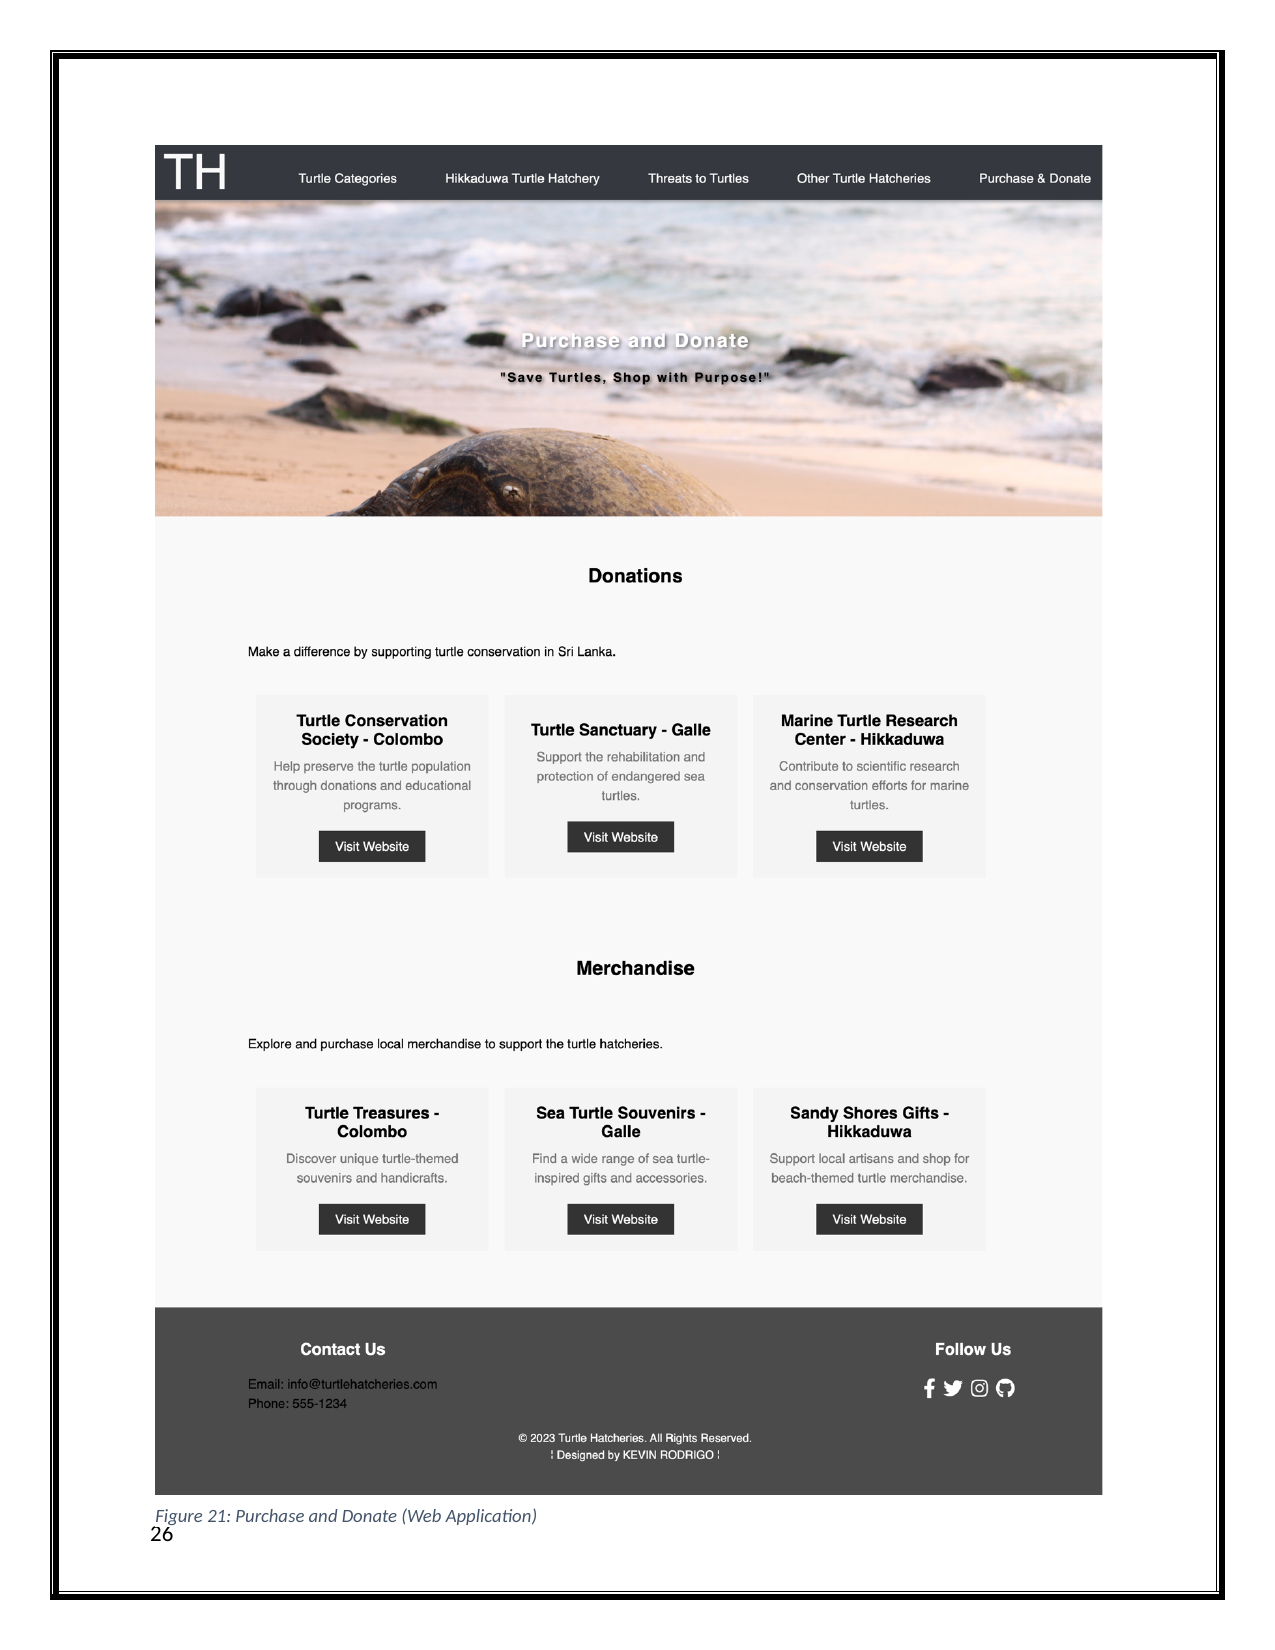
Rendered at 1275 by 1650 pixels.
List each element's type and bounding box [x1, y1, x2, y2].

picture [155, 145, 1103, 1495]
